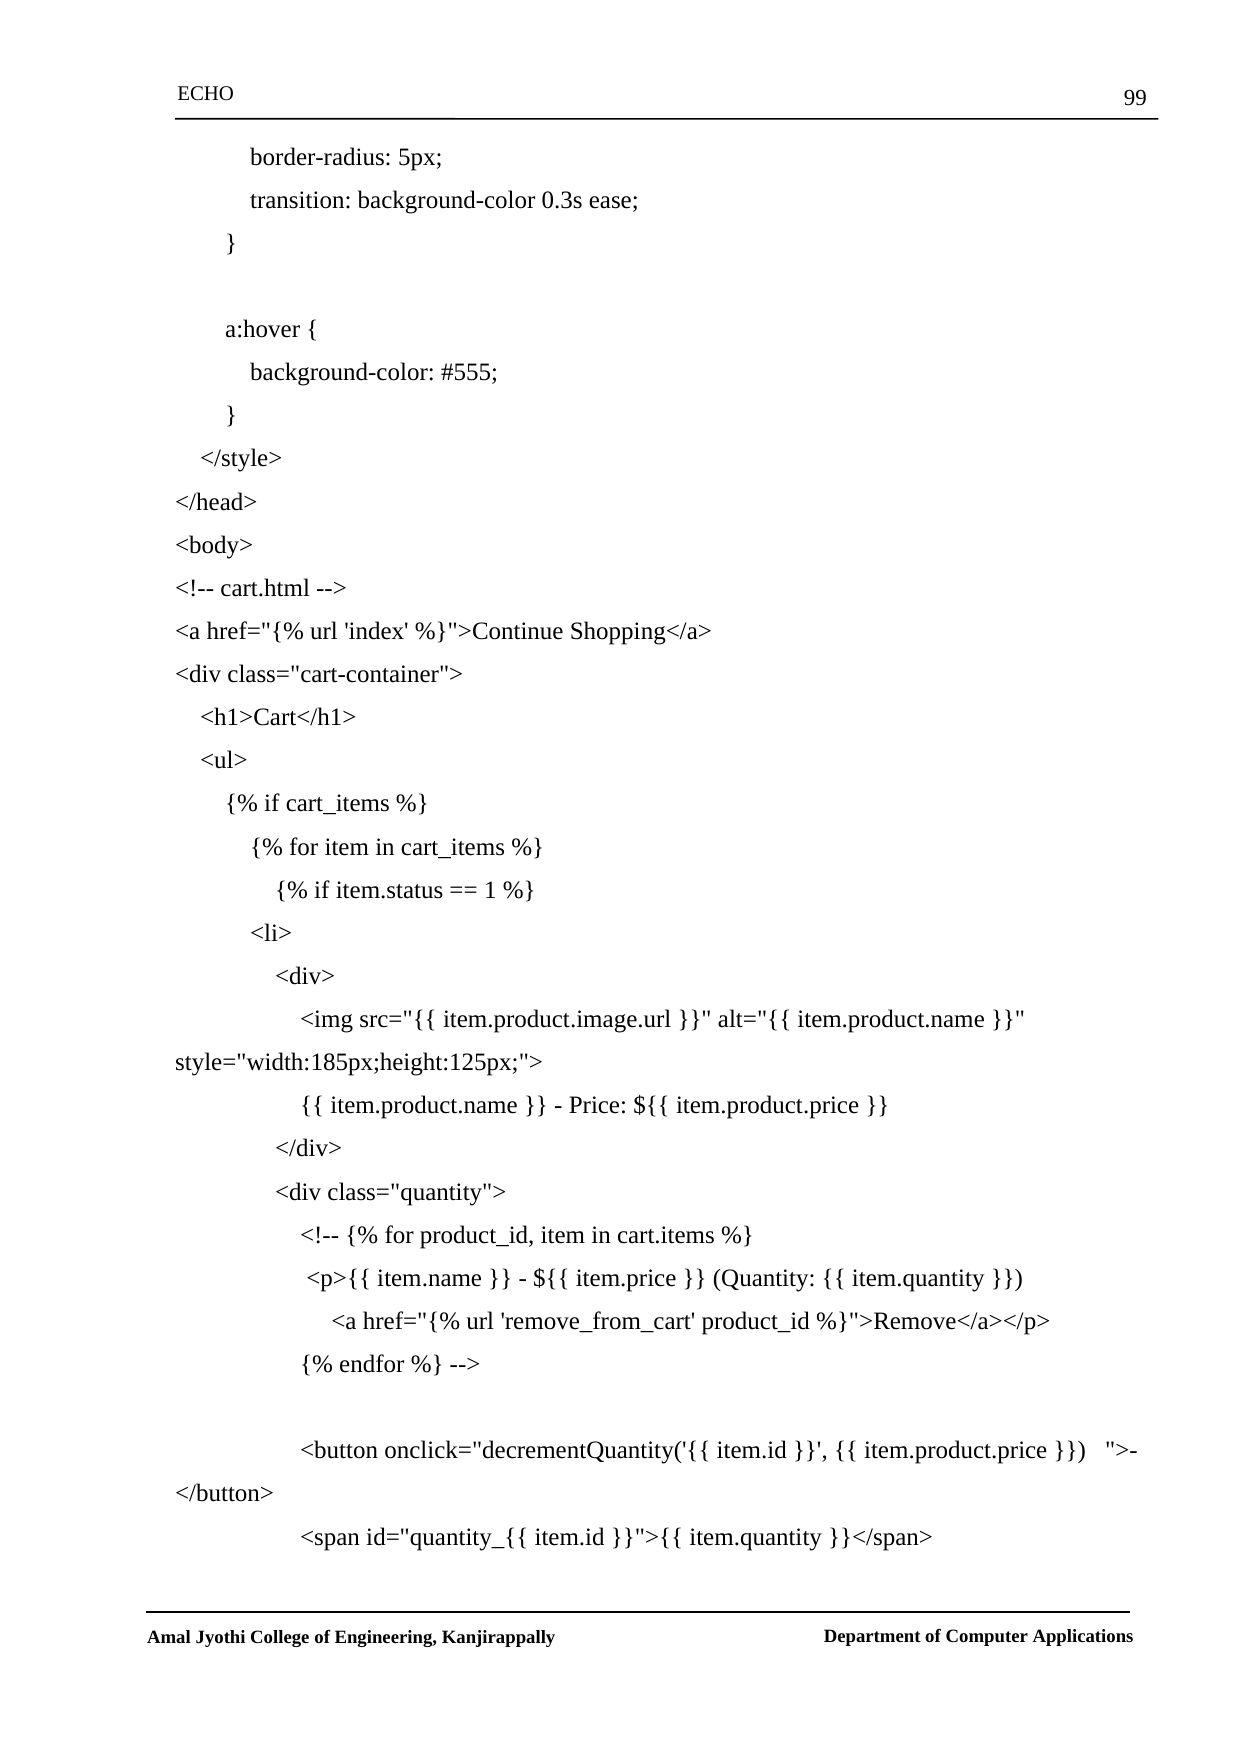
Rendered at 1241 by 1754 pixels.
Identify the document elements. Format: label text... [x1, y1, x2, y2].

text <a href="{% url 'index' %}">Continue Shopping</a> [175, 616, 1162, 645]
text <h1>Cart</h1> [175, 702, 1162, 731]
text <li> [175, 918, 1162, 947]
text } [175, 228, 1162, 257]
text <img src="{{ item.product.image.url }}" alt="{{ item.product.name }}" style="width:185px;height:125px;"> [175, 1004, 1162, 1076]
text <button onclick="decrementQuantity('{{ item.id }}', {{ item.product.price }}) ">-</button> [175, 1435, 1162, 1507]
text {% if item.status == 1 %} [175, 875, 1162, 903]
text {{ item.product.name }} - Price: ${{ item.product.price }} [175, 1090, 1162, 1119]
text <!-- cart.html --> [175, 573, 1162, 602]
text } [175, 400, 1162, 429]
text {% for item in cart_items %} [175, 832, 1162, 860]
text background-color: #555; [175, 357, 1162, 386]
text border-radius: 5px; [175, 142, 1162, 170]
text <p>{{ item.name }} - ${{ item.price }} (Quantity: {{ item.quantity }}) [175, 1263, 1162, 1292]
text {% endfor %} --> [175, 1349, 1162, 1378]
text </div> [175, 1133, 1162, 1162]
text <span id="quantity_{{ item.id }}">{{ item.quantity }}</span> [175, 1522, 1162, 1550]
text <a href="{% url 'remove_from_cart' product_id %}">Remove</a></p> [175, 1306, 1162, 1335]
text </head> [175, 487, 1162, 515]
text <div class="cart-container"> [175, 659, 1162, 688]
text </style> [175, 443, 1162, 472]
text a:hover { [175, 314, 1162, 343]
text <!-- {% for product_id, item in cart.items %} [175, 1220, 1162, 1248]
text {% if cart_items %} [175, 788, 1162, 817]
text <ul> [175, 745, 1162, 774]
text <div class="quantity"> [175, 1177, 1162, 1205]
text transition: background-color 0.3s ease; [175, 185, 1162, 213]
text <body> [175, 530, 1162, 558]
text <div> [175, 961, 1162, 990]
